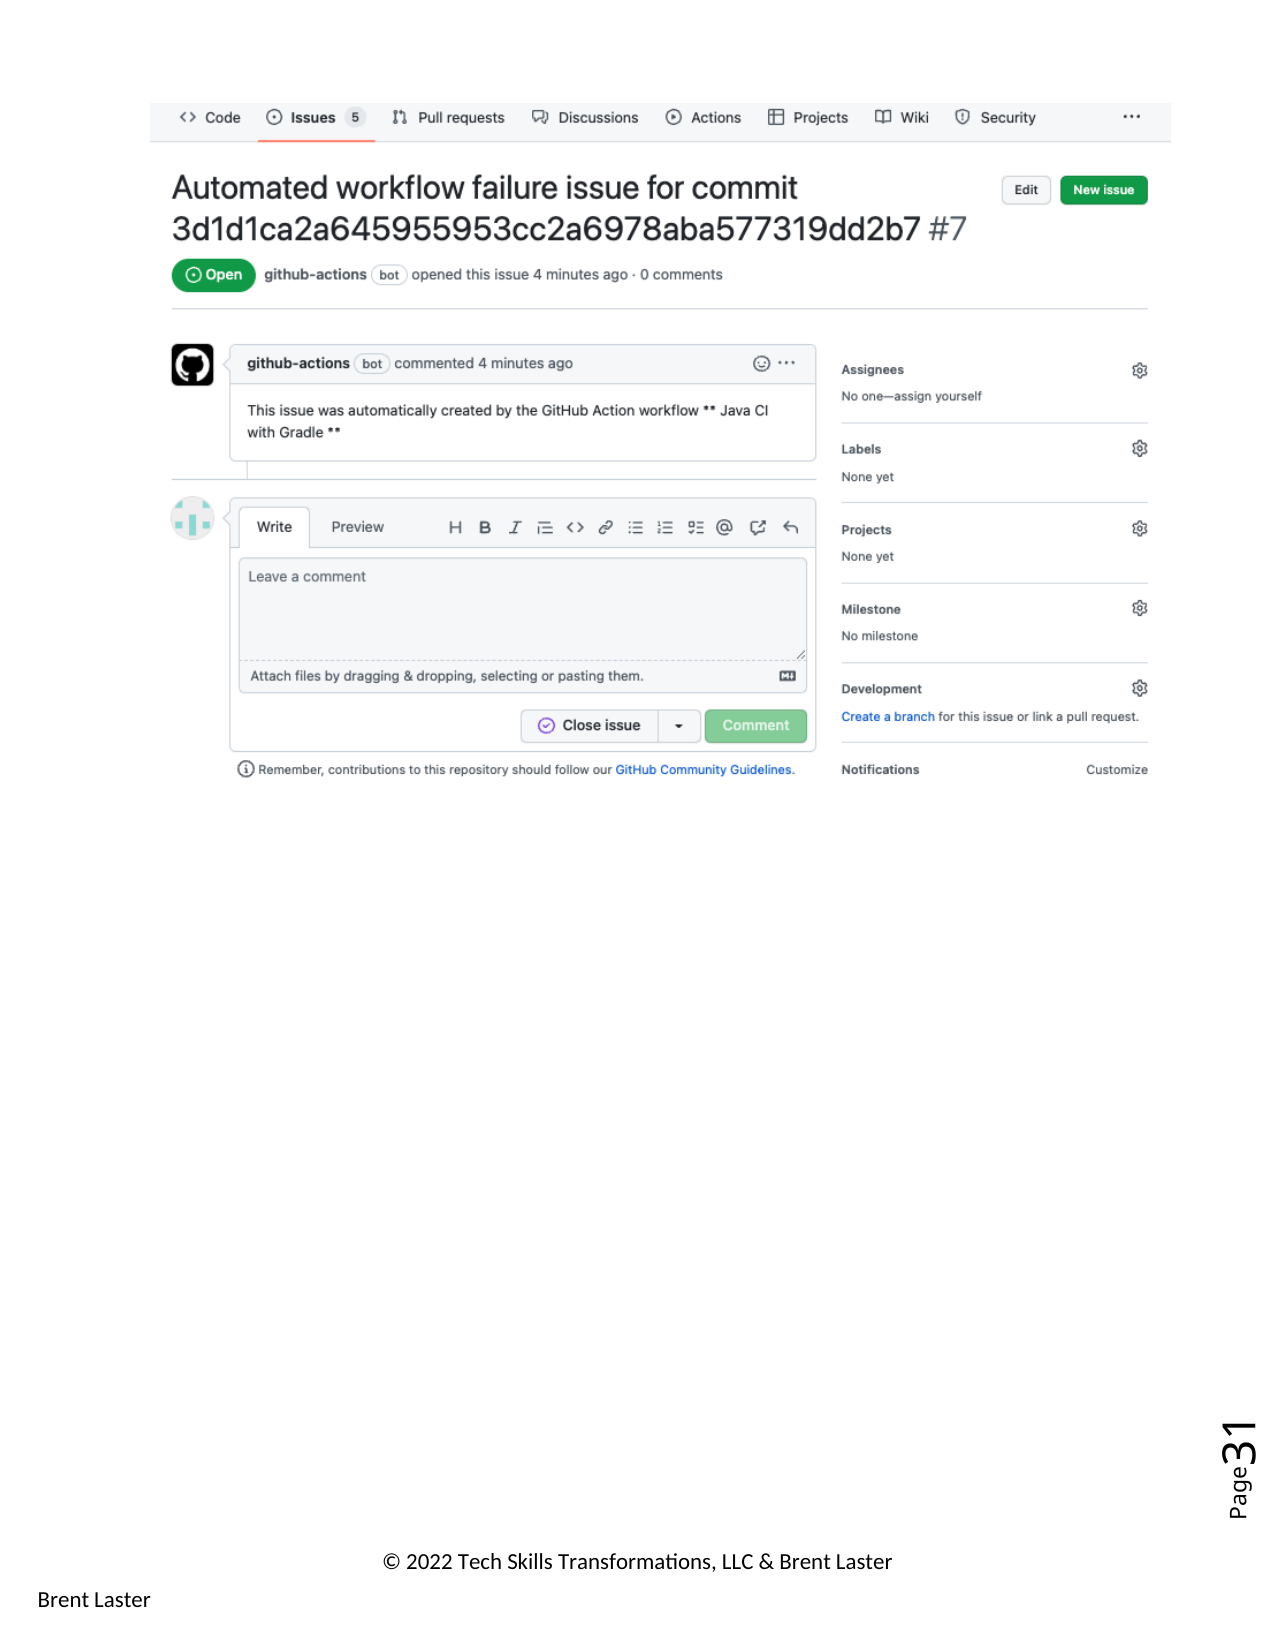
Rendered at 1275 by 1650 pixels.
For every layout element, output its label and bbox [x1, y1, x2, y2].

picture [150, 103, 1171, 781]
